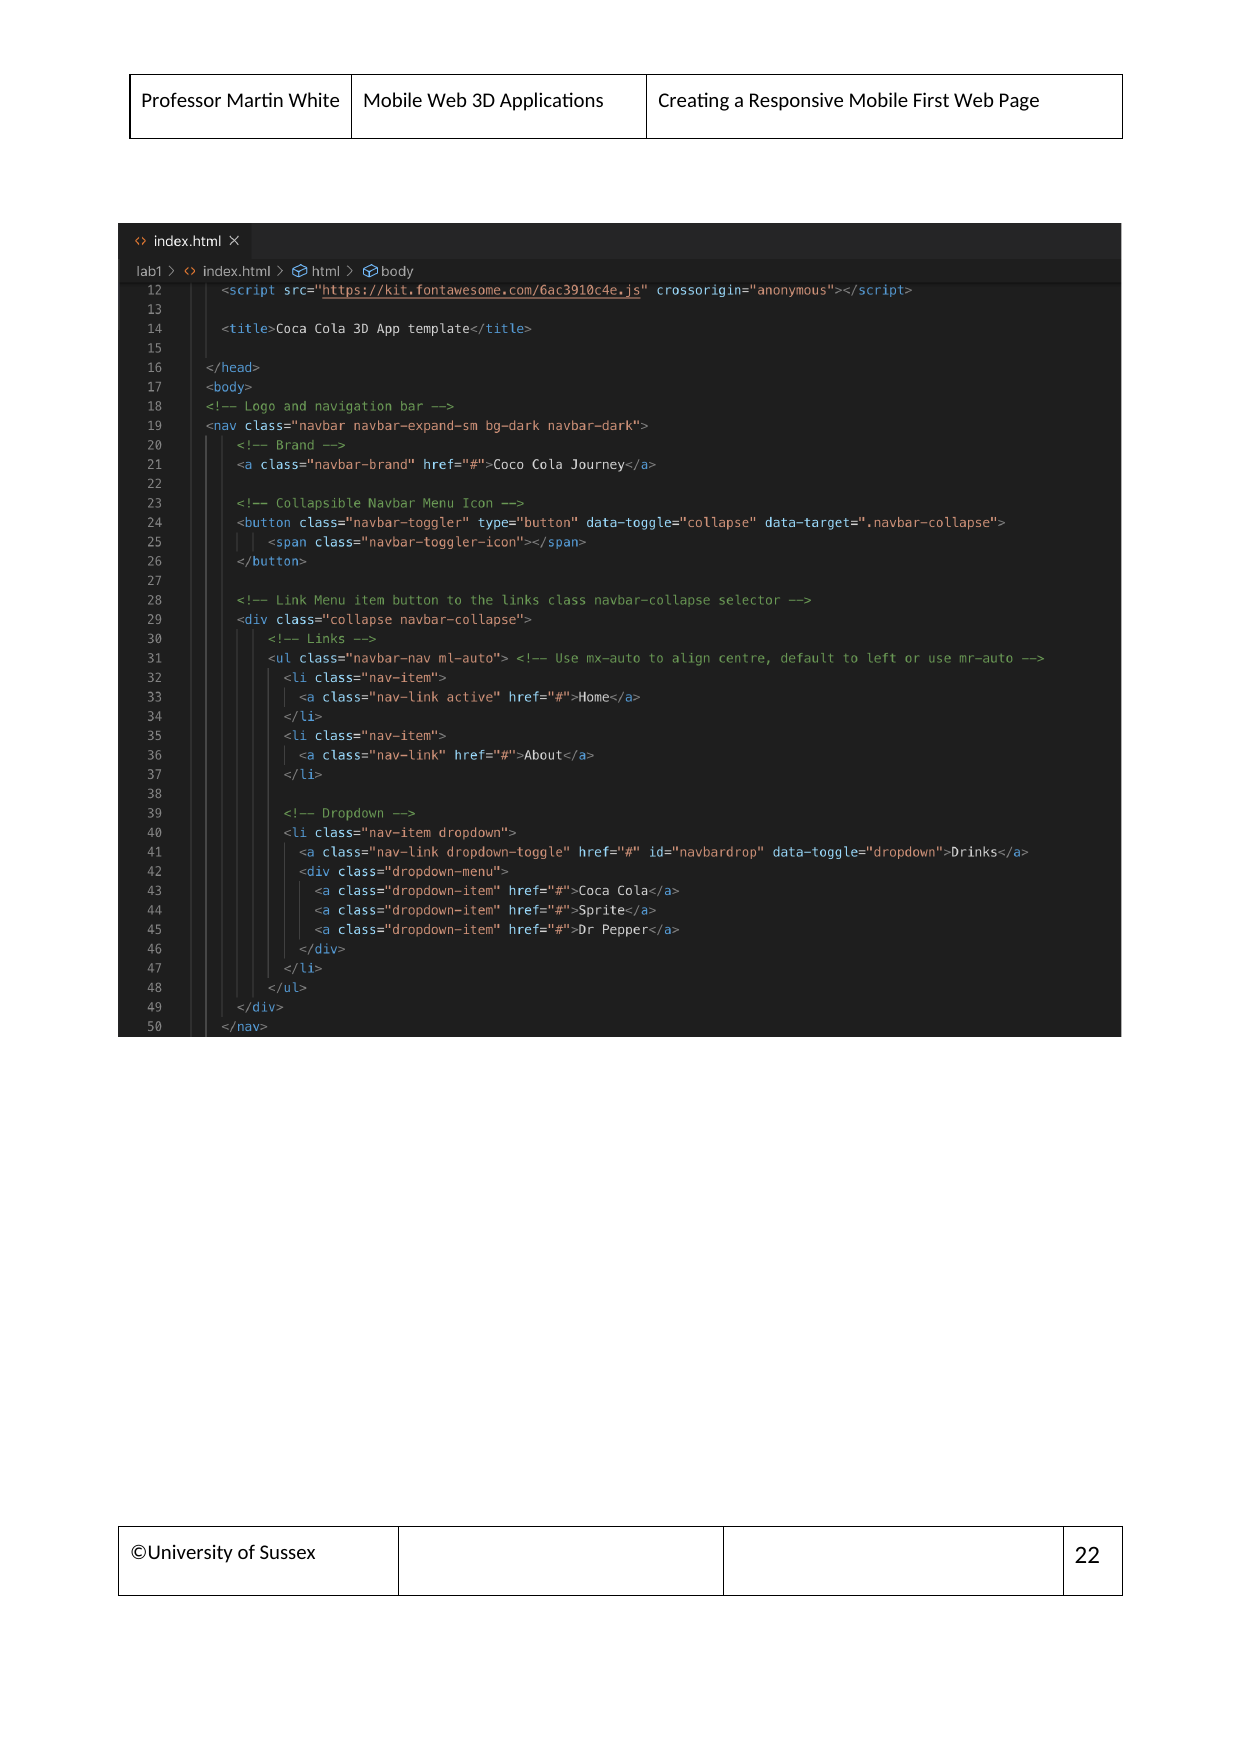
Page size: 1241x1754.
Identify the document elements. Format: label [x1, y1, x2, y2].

picture [118, 223, 1122, 1037]
